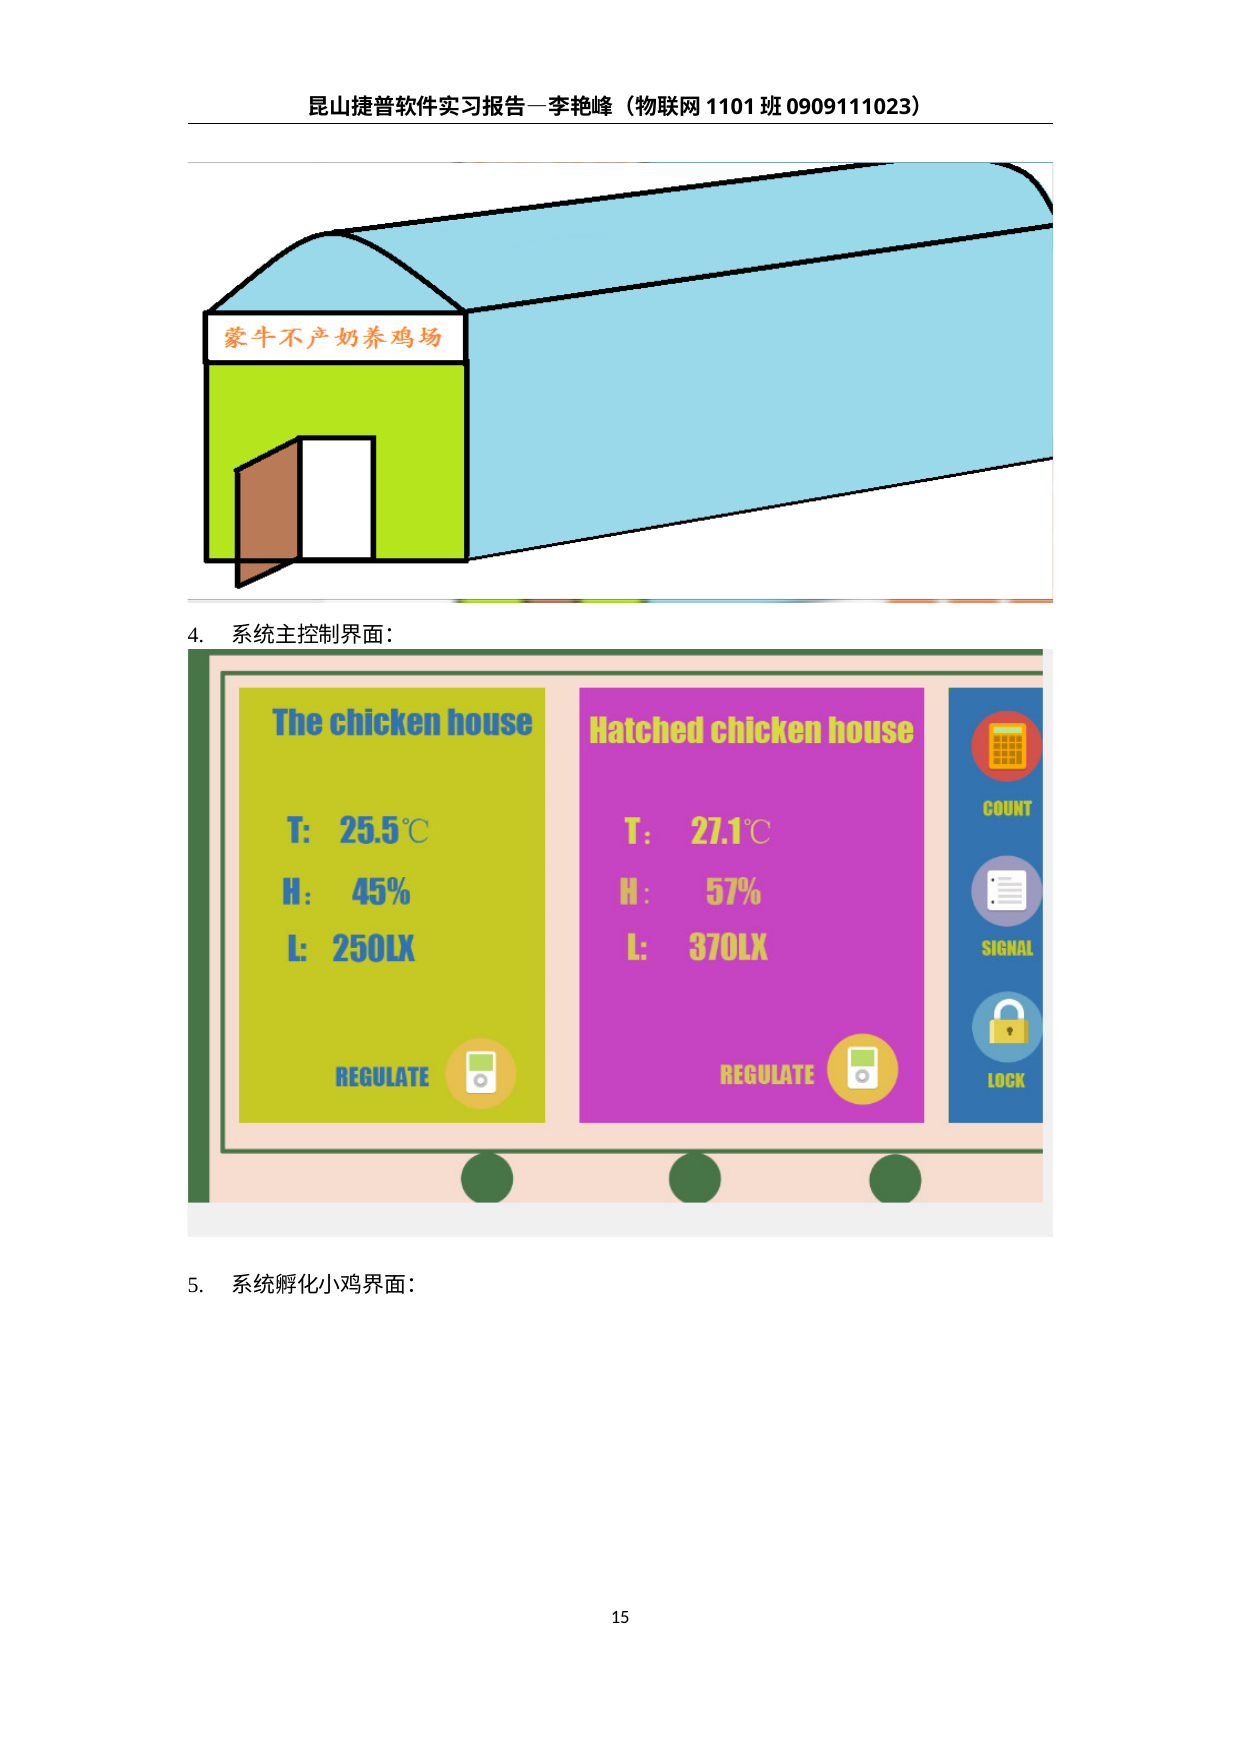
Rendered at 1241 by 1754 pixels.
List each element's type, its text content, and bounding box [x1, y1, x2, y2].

list 系统孵化小鸡界面： [187, 1267, 1053, 1299]
list 系统主控制界面： [187, 617, 1053, 649]
picture [187, 162, 1054, 603]
picture [187, 649, 1054, 1237]
